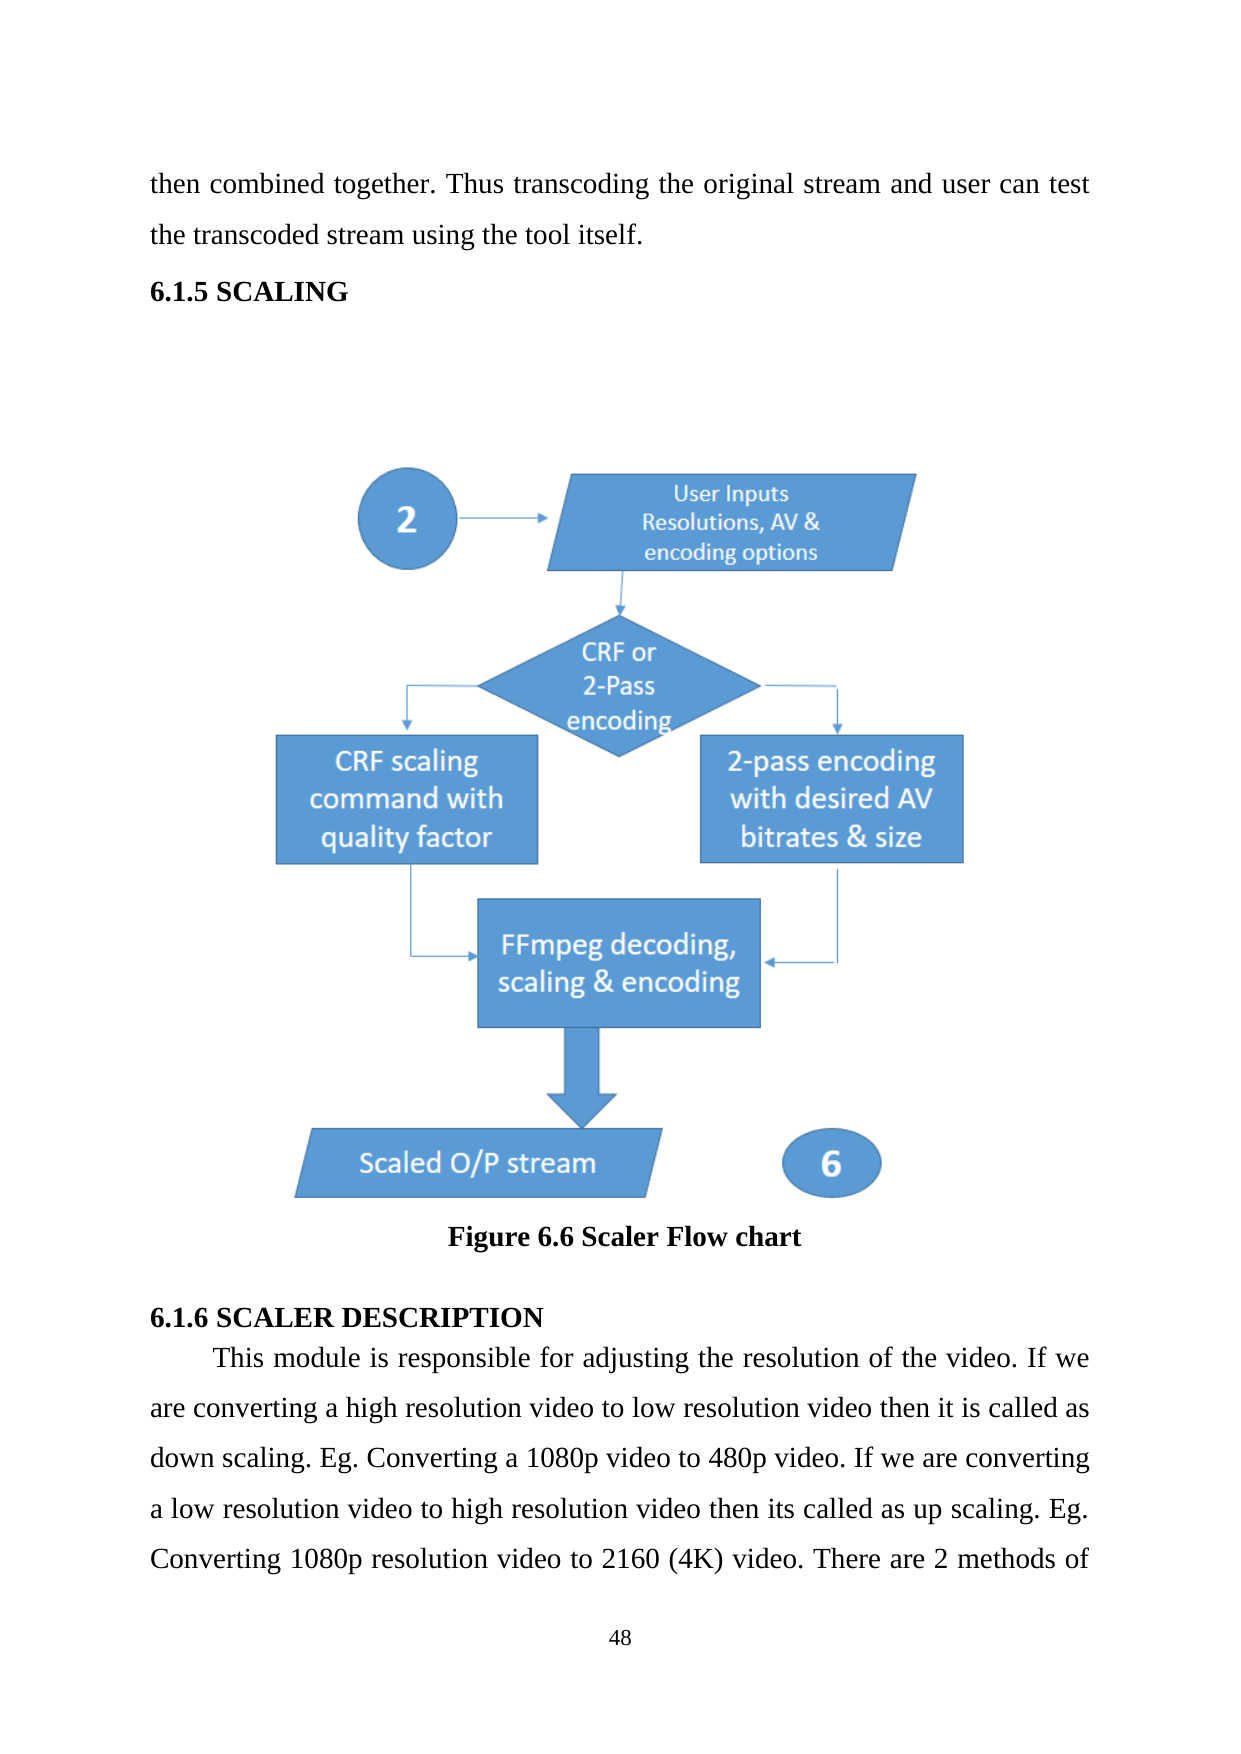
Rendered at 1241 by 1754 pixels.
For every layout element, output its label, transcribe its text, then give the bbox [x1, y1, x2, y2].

picture [149, 314, 1036, 1213]
list Figure 6.6 Scaler Flow chart [331, 1219, 1198, 1253]
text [150, 1340, 1091, 1575]
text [150, 167, 1090, 251]
list SCALING [150, 274, 1198, 307]
list SCALER DESCRIPTION [150, 1300, 1198, 1333]
